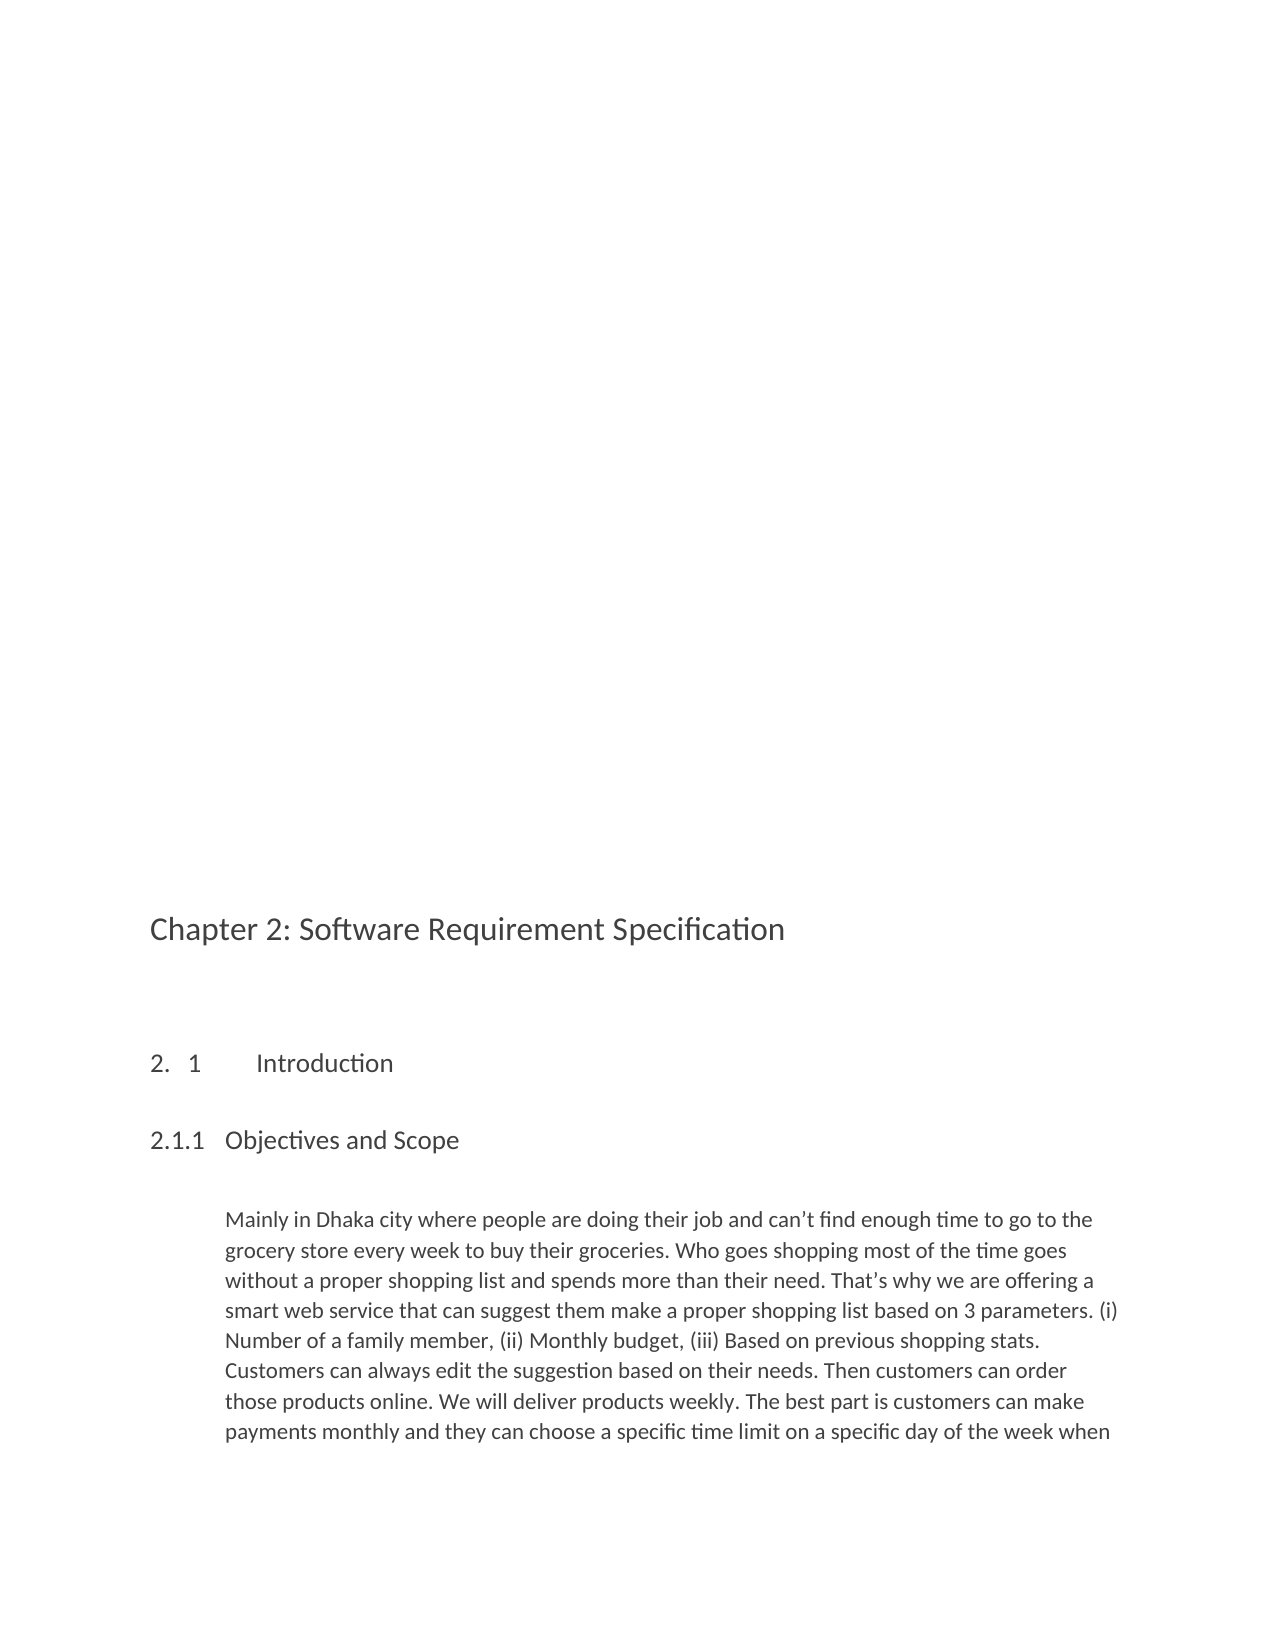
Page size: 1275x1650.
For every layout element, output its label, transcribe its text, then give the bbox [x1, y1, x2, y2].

subtitle 1 Introduction [150, 1046, 1125, 1079]
subtitle 2.1.1 Objectives and Scope [150, 1123, 1125, 1156]
subtitle Chapter 2: Software Requirement Specification [150, 908, 1125, 949]
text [225, 1206, 1125, 1445]
